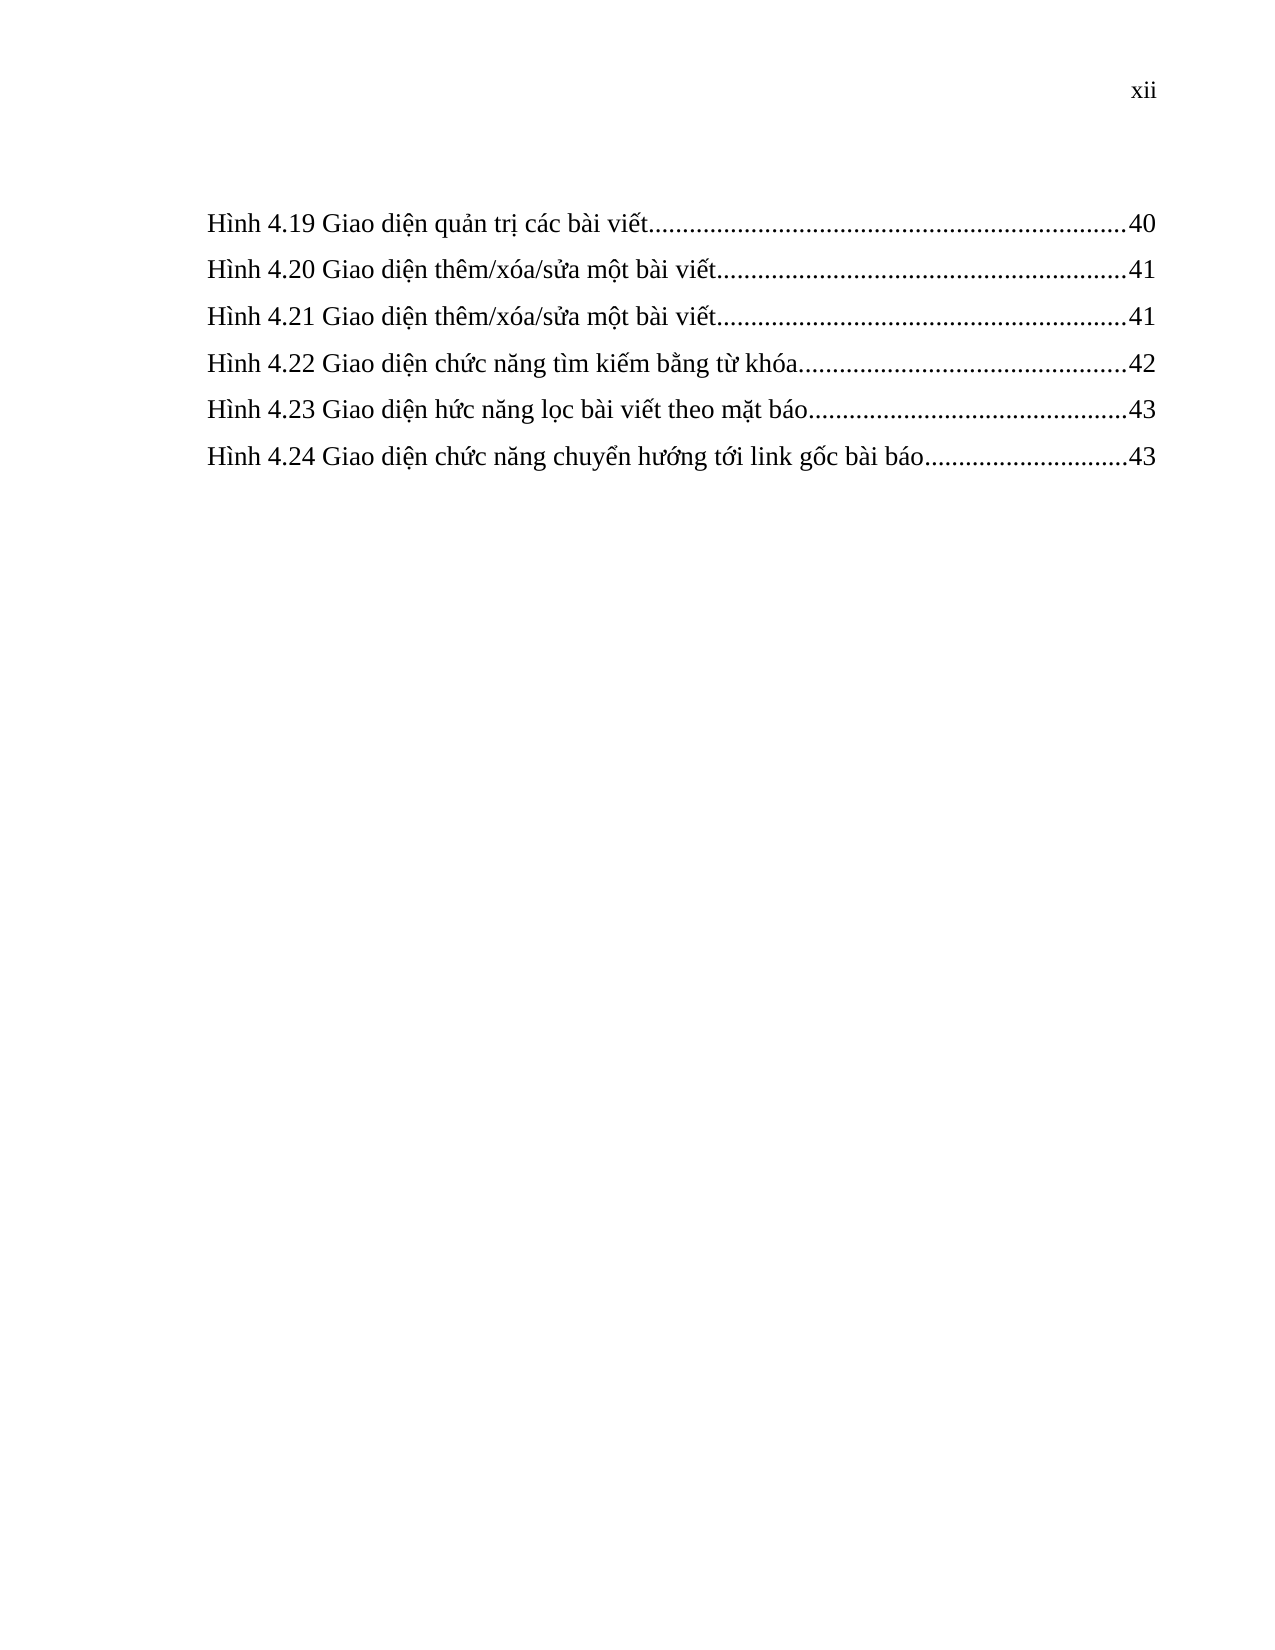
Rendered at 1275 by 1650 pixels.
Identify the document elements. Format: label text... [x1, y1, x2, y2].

text Hình 4.20 Giao diện thêm/xóa/sửa một bài viết 41 [207, 253, 1157, 284]
text Hình 4.24 Giao diện chức năng chuyển hướng tới link gốc bài báo 43 [207, 440, 1157, 471]
text Hình 4.19 Giao diện quản trị các bài viết 40 [207, 207, 1157, 238]
text Hình 4.23 Giao diện hức năng lọc bài viết theo mặt báo 43 [207, 393, 1157, 424]
text Hình 4.22 Giao diện chức năng tìm kiếm bằng từ khóa 42 [207, 347, 1157, 378]
text Hình 4.21 Giao diện thêm/xóa/sửa một bài viết 41 [207, 300, 1157, 331]
